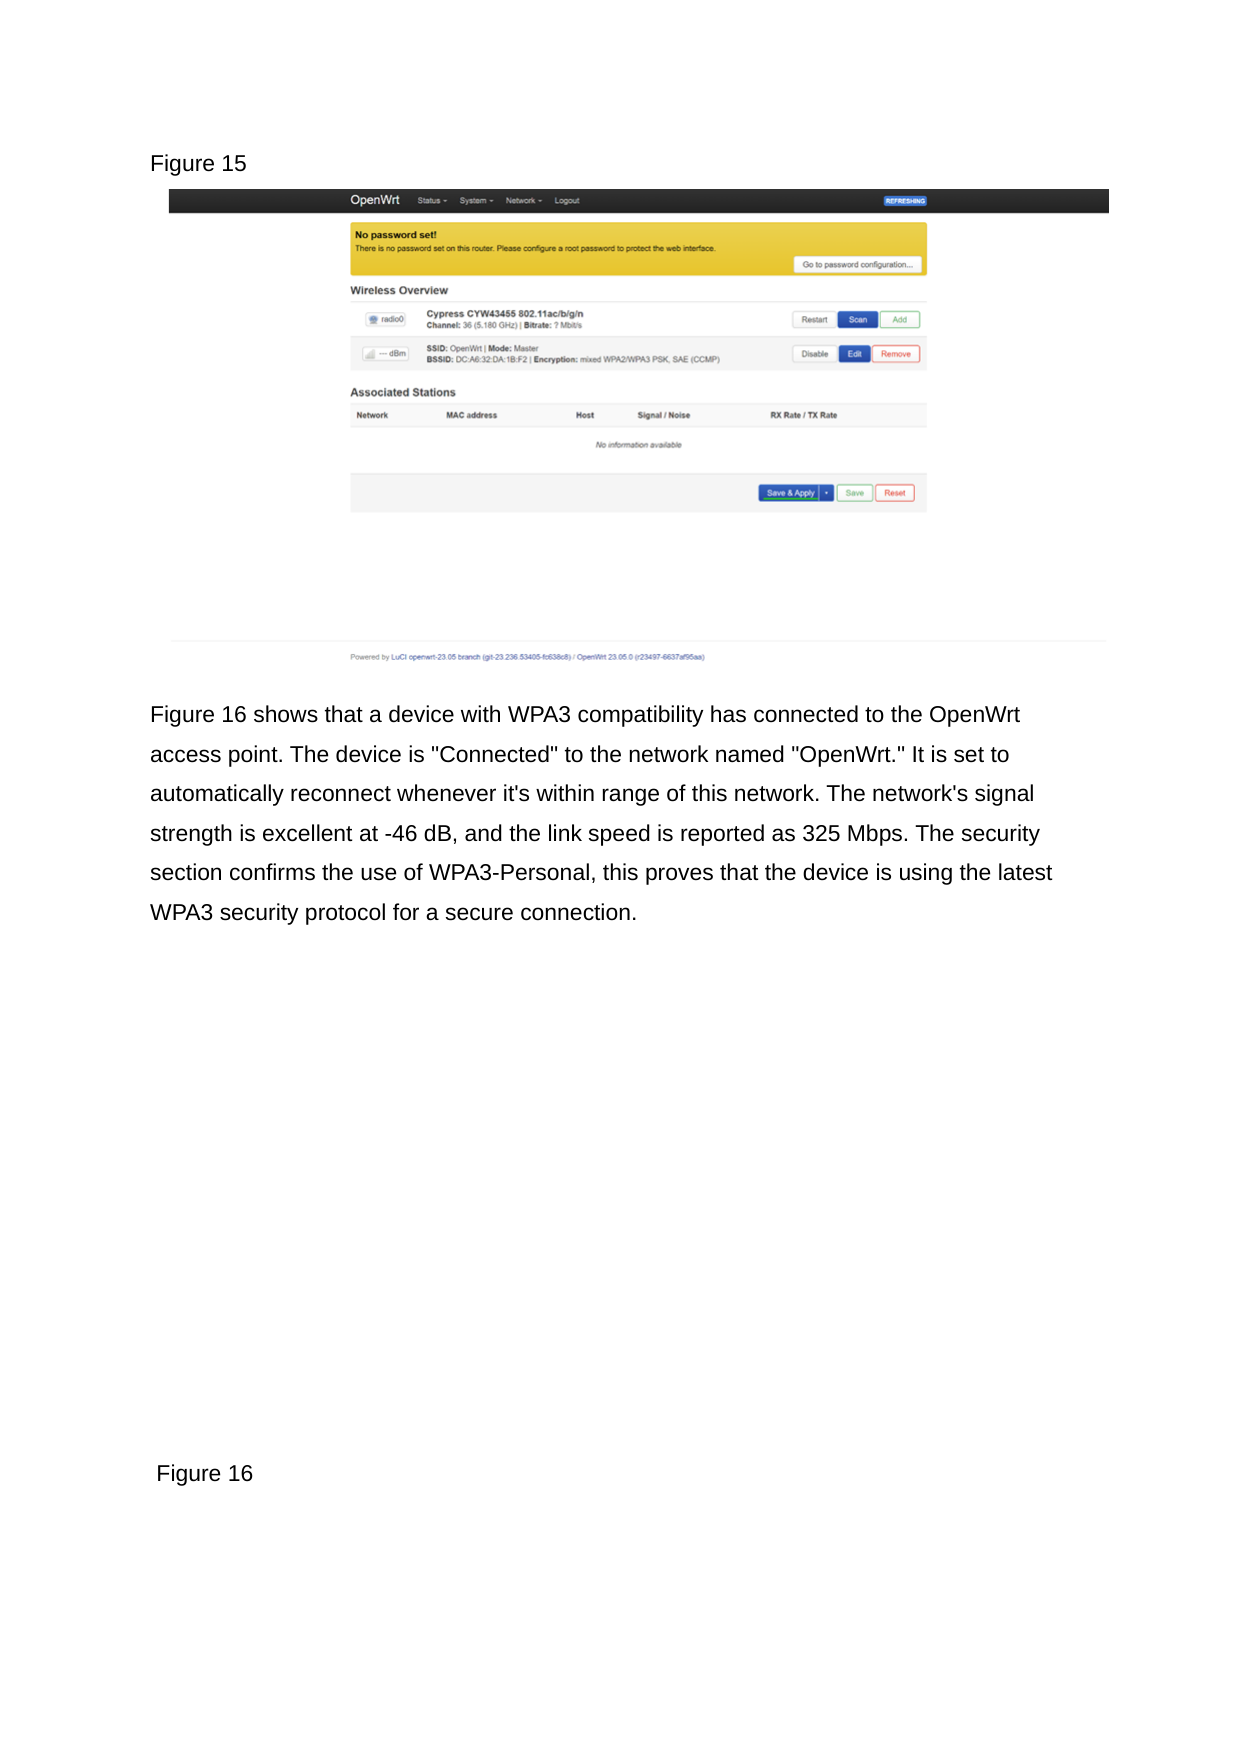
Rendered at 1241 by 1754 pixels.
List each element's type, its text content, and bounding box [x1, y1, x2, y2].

text Figure 16 [150, 1460, 1090, 1487]
text Figure 16 shows that a device with WPA3 compatibility has connected to the OpenWrt access point. The device is "Connected" to the network named "OpenWrt." It is set to automatically reconnect whenever it's within range of this network. The network's signal strength is excellent at -46 dB, and the link speed is reported as 325 Mbps. The security section confirms the use of WPA3-Personal, this proves that the device is using the latest WPA3 security protocol for a secure connection. [150, 701, 1090, 925]
text Figure 15 [150, 150, 1090, 672]
